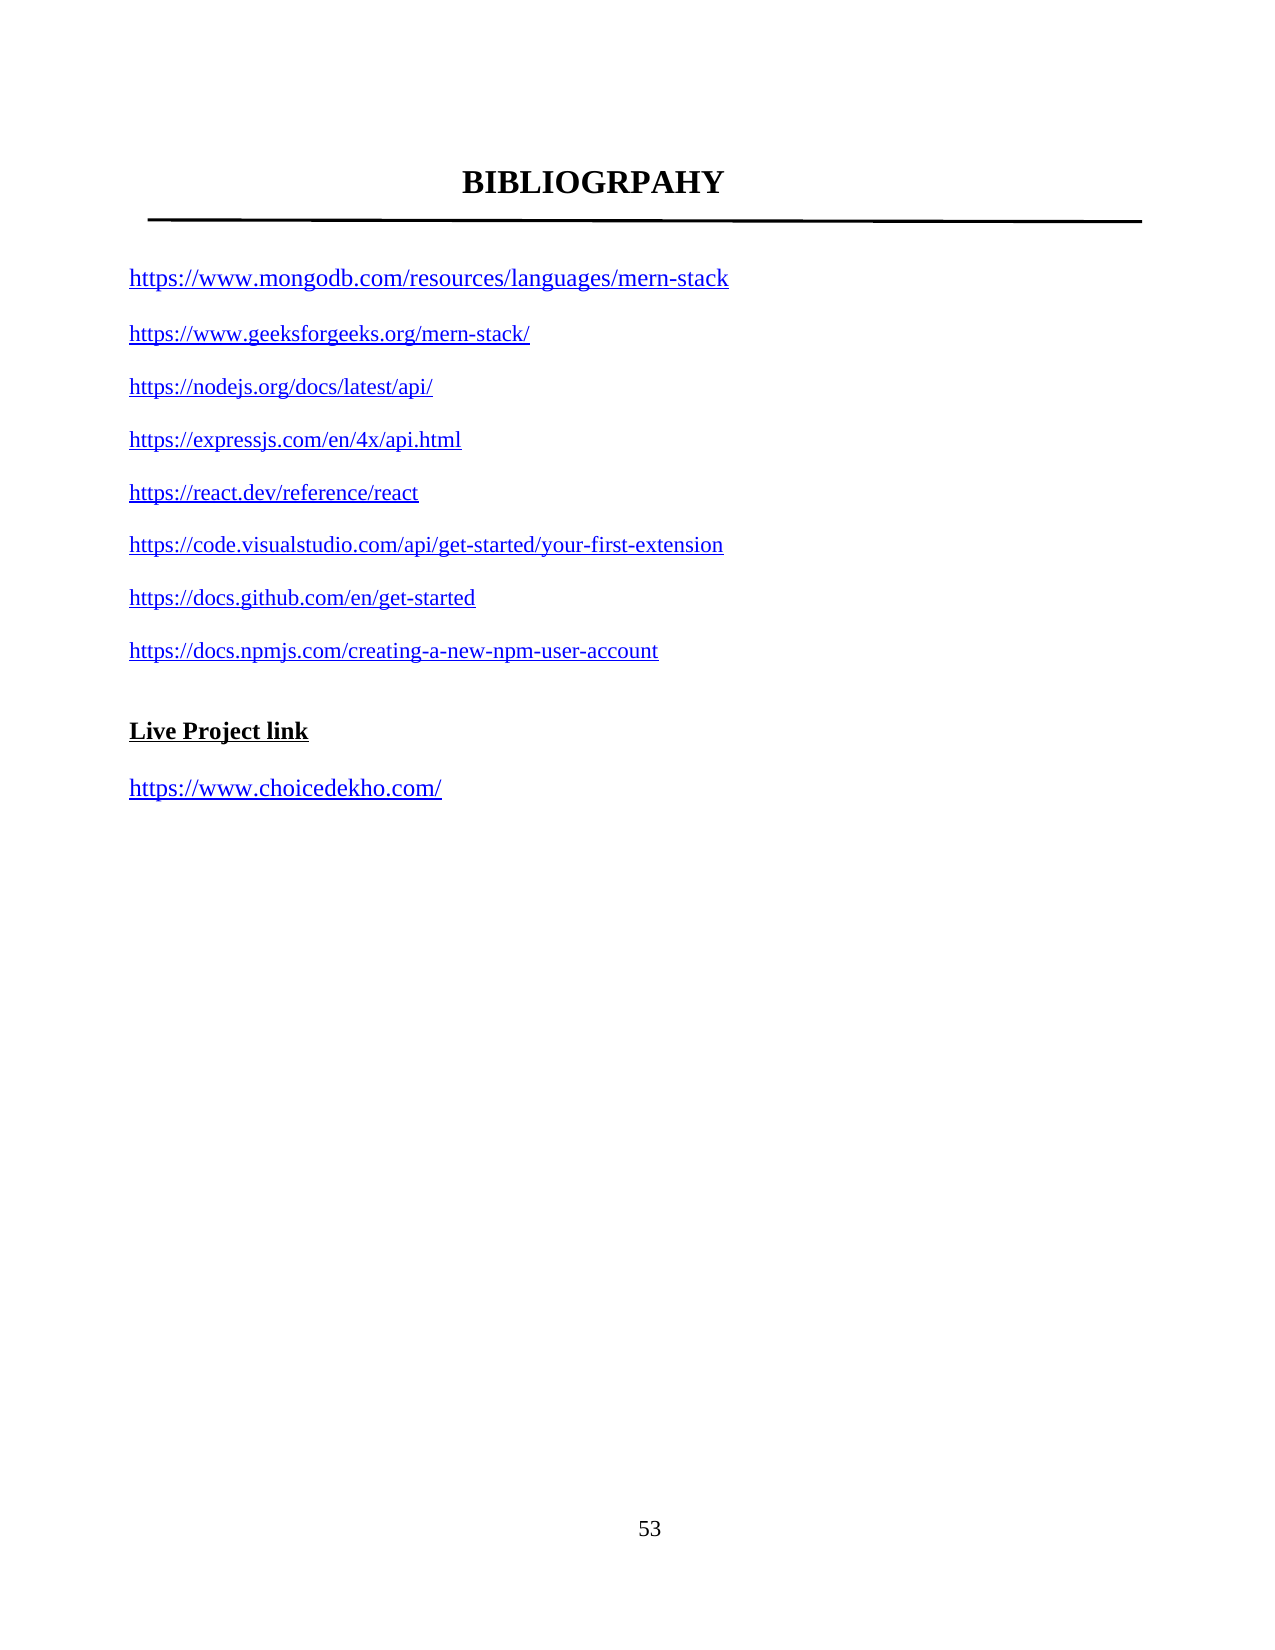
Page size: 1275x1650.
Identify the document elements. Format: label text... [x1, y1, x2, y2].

subtitle BIBLIOGRPAHY [462, 162, 1169, 201]
text https://react.dev/reference/react [129, 478, 1169, 505]
text https://code.visualstudio.com/api/get-started/your-first-extension [129, 531, 1169, 558]
text https://www.mongodb.com/resources/languages/mern-stack [129, 263, 1169, 292]
text https://nodejs.org/docs/latest/api/ [129, 373, 1169, 399]
text https://www.geeksforgeeks.org/mern-stack/ [129, 320, 1169, 347]
text https://expressjs.com/en/4x/api.html [129, 426, 1169, 452]
text https://www.choicedekho.com/ [129, 773, 1169, 802]
text Live Project link [129, 716, 1169, 744]
text https://docs.npmjs.com/creating-a-new-npm-user-account [129, 637, 1169, 663]
text https://docs.github.com/en/get-started [129, 584, 1169, 610]
